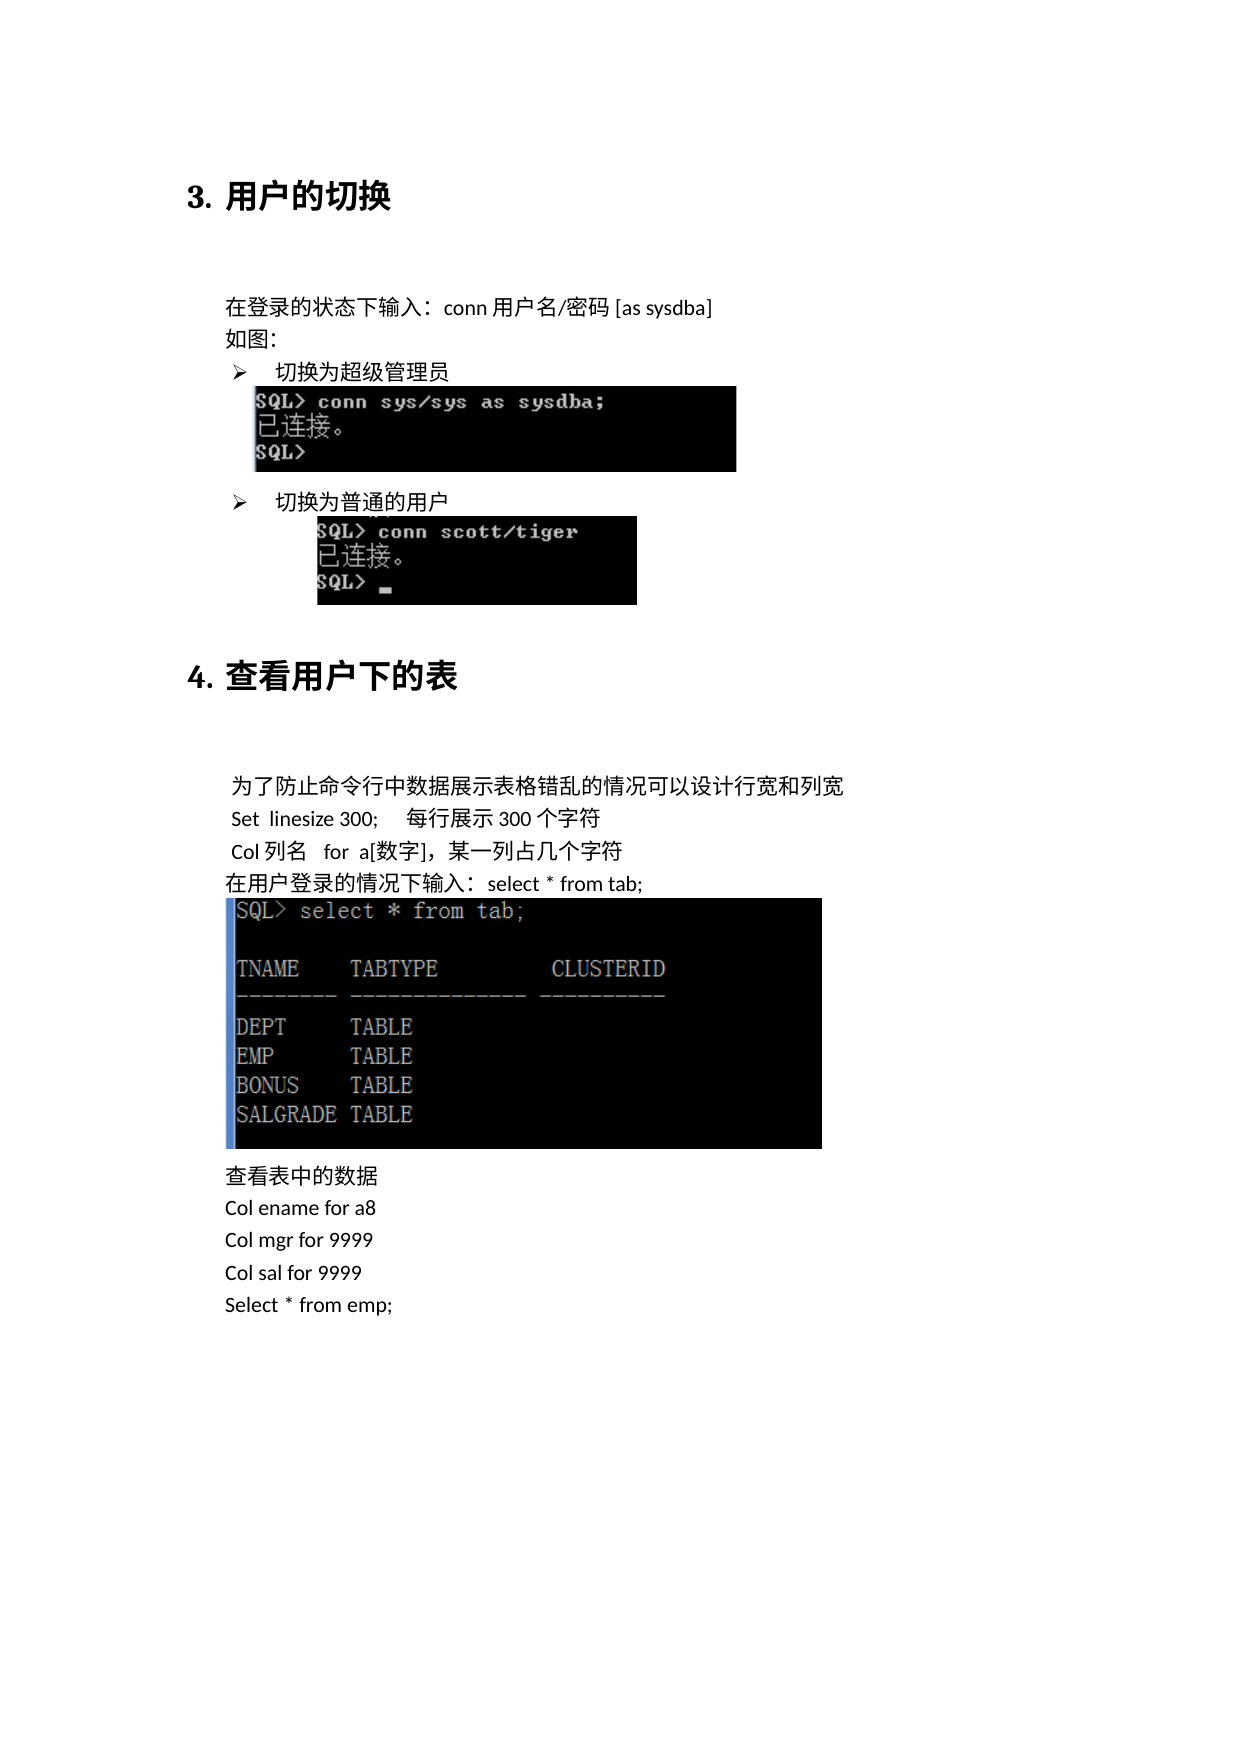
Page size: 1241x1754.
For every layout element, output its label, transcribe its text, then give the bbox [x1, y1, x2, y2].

list 在用户登录的情况下输入：select * from tab; [225, 866, 1053, 898]
subtitle 用户的切换 [187, 162, 1053, 227]
picture [317, 516, 637, 605]
list 切换为超级管理员 [231, 354, 1053, 387]
list 如图： [225, 322, 1053, 354]
list Col ename for a8 [225, 1191, 1053, 1223]
list Col mgr for 9999 [225, 1223, 1053, 1256]
text Set linesize 300; 每行展示300个字符 [187, 801, 1053, 833]
picture [252, 386, 737, 472]
list 在登录的状态下输入：conn 用户名/密码 [as sysdba] [225, 289, 1053, 322]
subtitle 查看用户下的表 [187, 641, 1053, 706]
list 查看表中的数据 [225, 1158, 1053, 1191]
list Select * from emp; [225, 1288, 1053, 1321]
picture [225, 898, 822, 1149]
list 切换为普通的用户 [231, 484, 1053, 517]
list Col sal for 9999 [225, 1256, 1053, 1288]
text 为了防止命令行中数据展示表格错乱的情况可以设计行宽和列宽 [187, 768, 1053, 801]
text Col 列名 for a[数字]，某一列占几个字符 [187, 833, 1053, 866]
